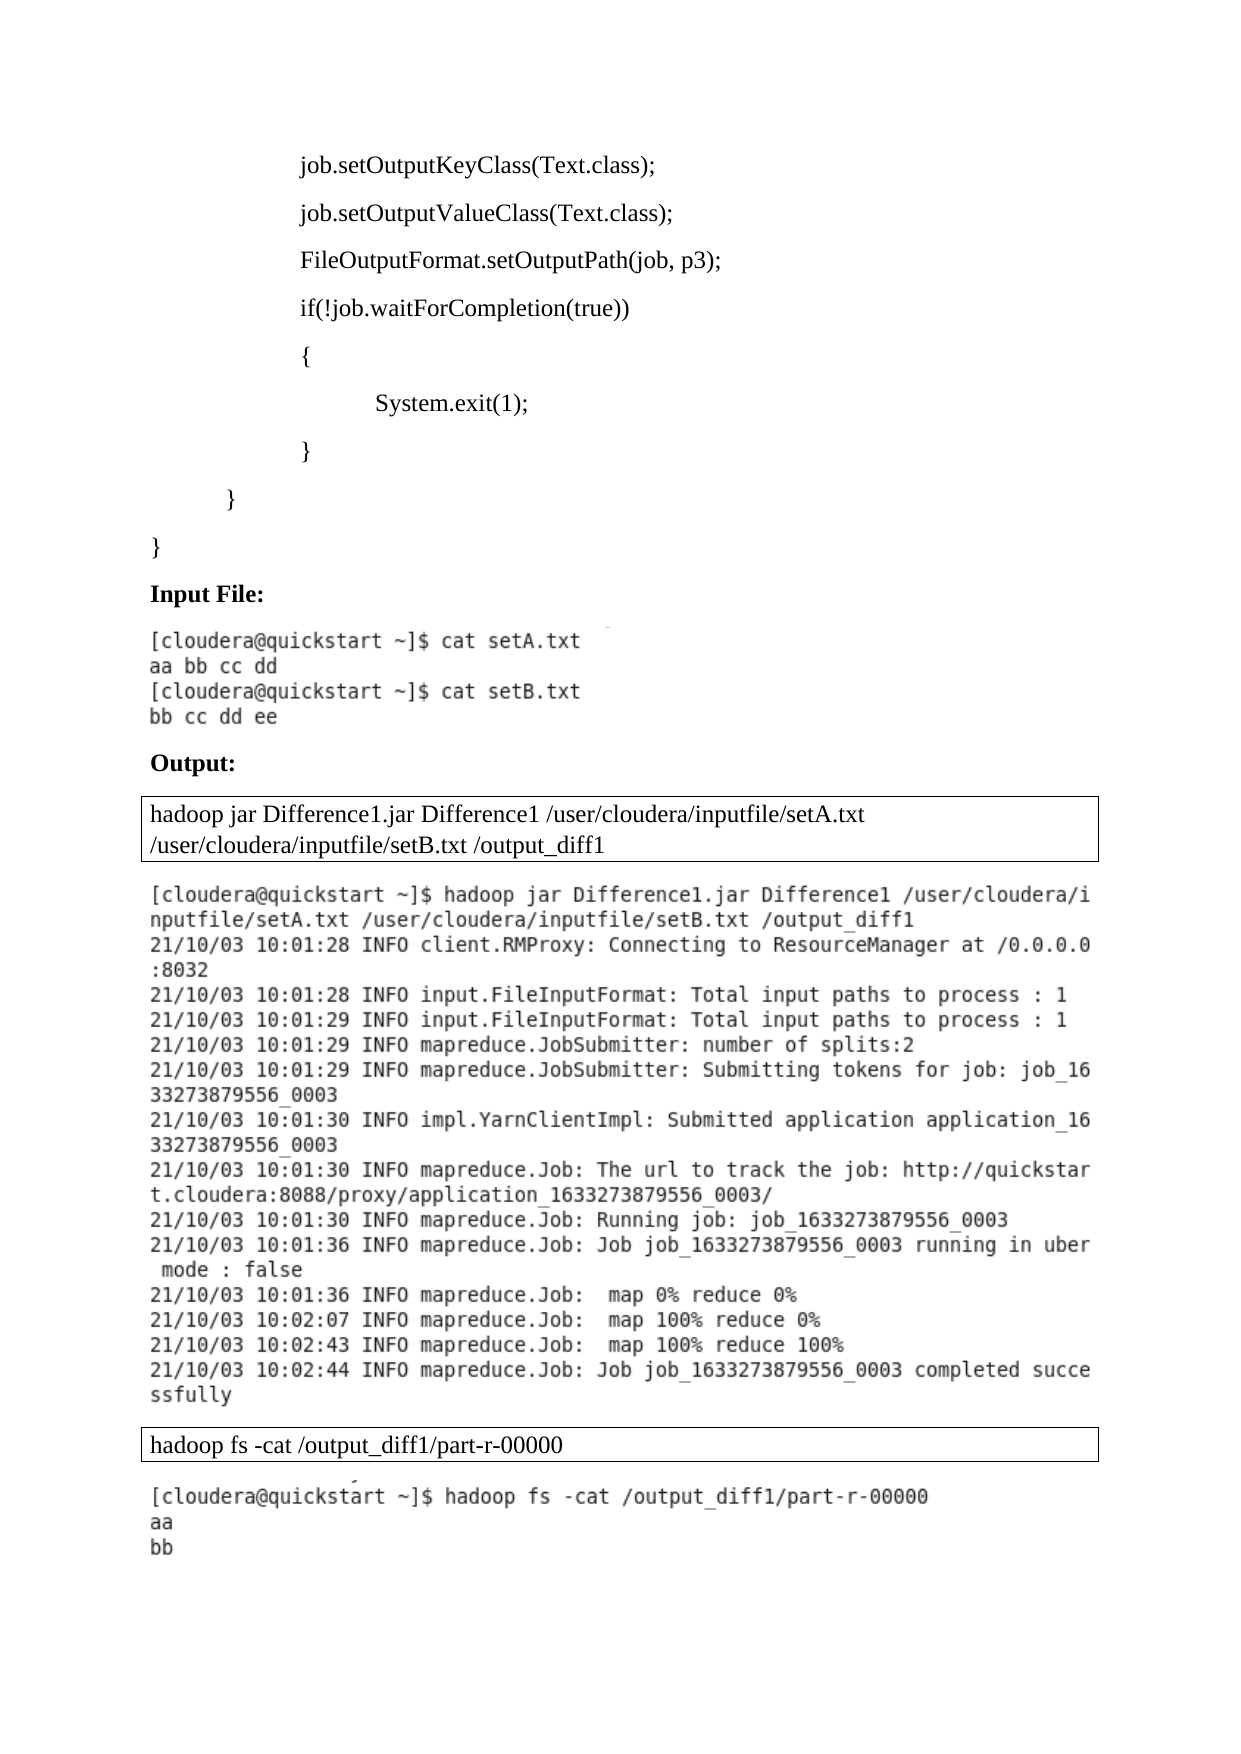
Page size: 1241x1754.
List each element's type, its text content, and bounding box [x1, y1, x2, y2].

text Input File: [150, 579, 1090, 608]
text } [150, 532, 1090, 560]
text System.exit(1); [150, 388, 1090, 417]
text { [150, 341, 1090, 369]
text job.setOutputValueClass(Text.class); [150, 198, 1090, 226]
text } [150, 436, 1090, 465]
text hadoop jar Difference1.jar Difference1 /user/cloudera/inputfile/setA.txt /user/cloudera/inputfile/setB.txt /output_diff1 [142, 797, 1098, 861]
picture [150, 880, 1091, 1408]
text job.setOutputKeyClass(Text.class); [150, 150, 1090, 179]
picture [150, 627, 1081, 730]
text } [150, 484, 1090, 513]
text Output: [150, 748, 1090, 777]
text hadoop fs -cat /output_diff1/part-r-00000 [142, 1428, 1098, 1461]
text FileOutputFormat.setOutputPath(job, p3); [150, 245, 1090, 274]
picture [150, 1480, 1091, 1558]
text if(!job.waitForCompletion(true)) [150, 293, 1090, 322]
